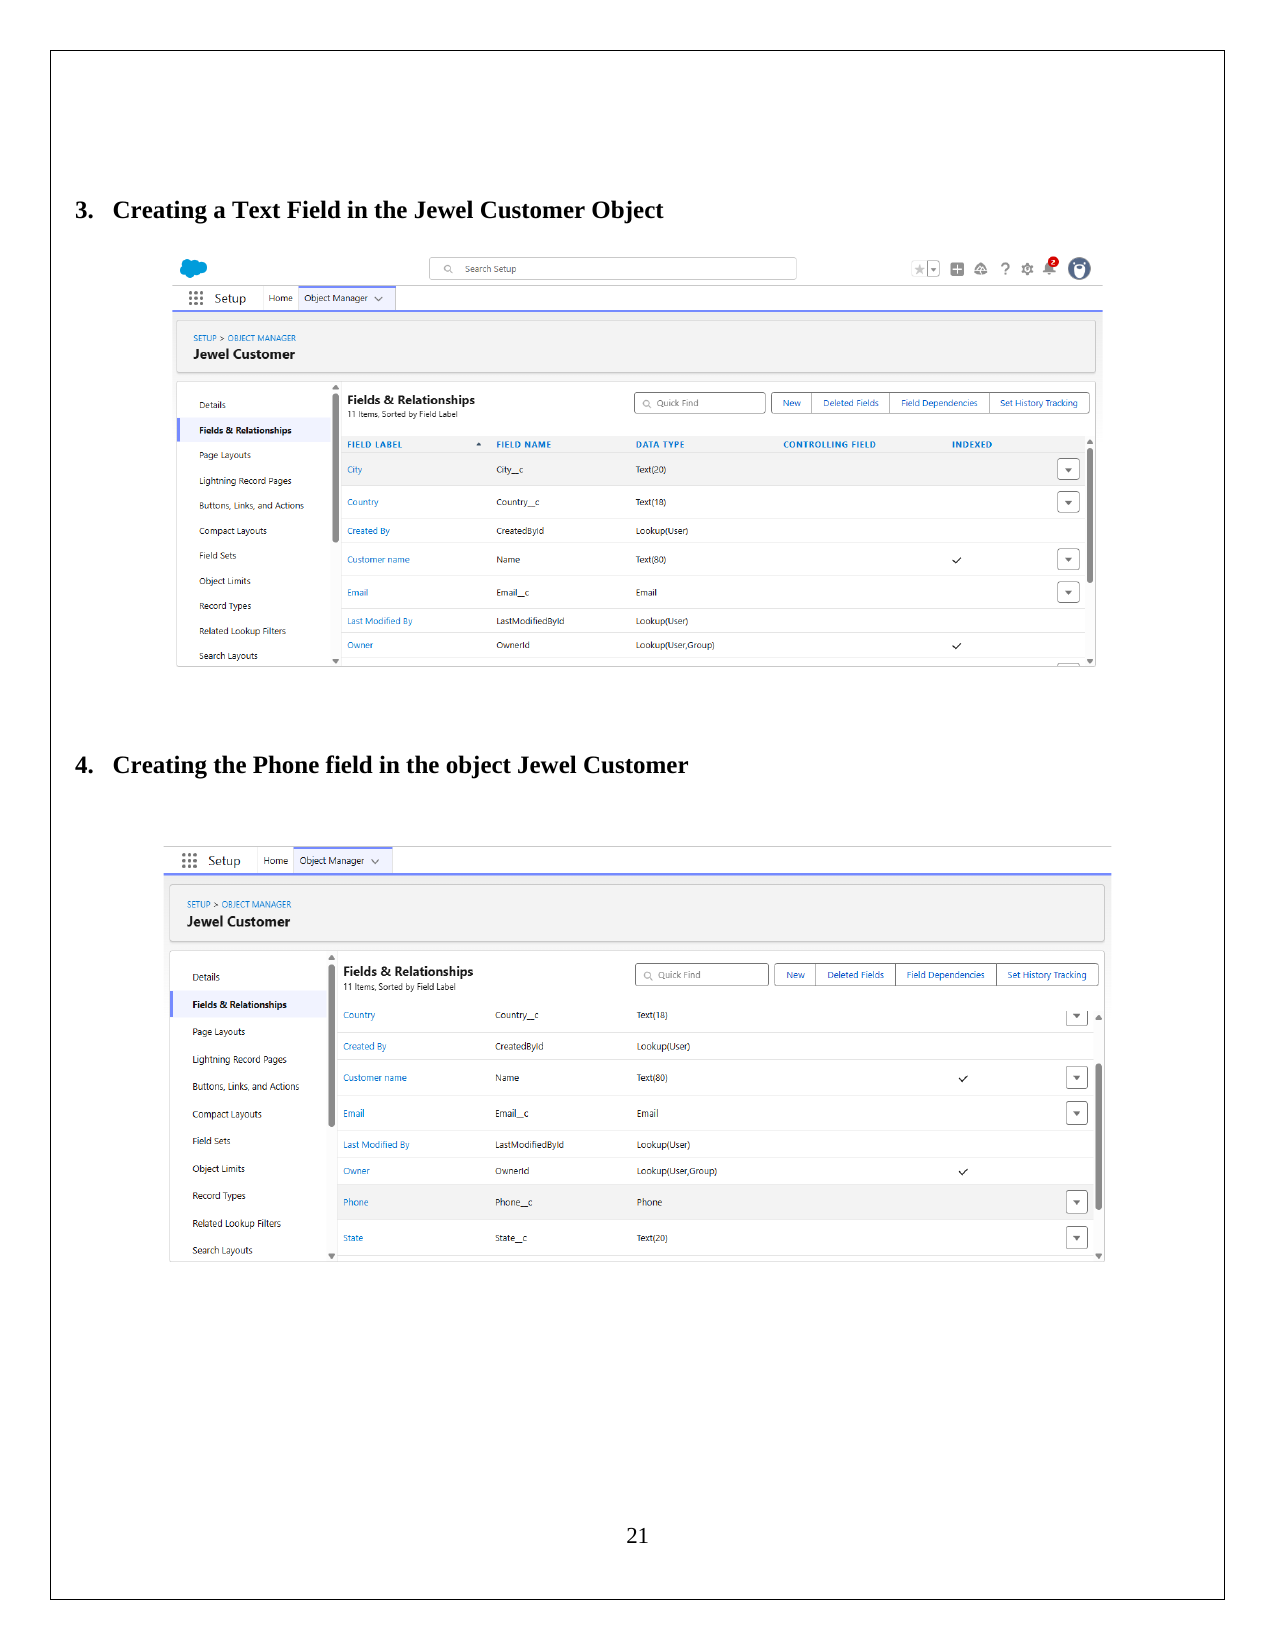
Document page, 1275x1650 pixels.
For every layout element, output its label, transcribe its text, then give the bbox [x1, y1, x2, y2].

list Creating the Phone field in the object Jewel Customer [75, 751, 1200, 779]
list Creating a Text Field in the Jewel Customer Object [75, 195, 1200, 224]
picture [172, 252, 1103, 674]
picture [163, 846, 1112, 1270]
